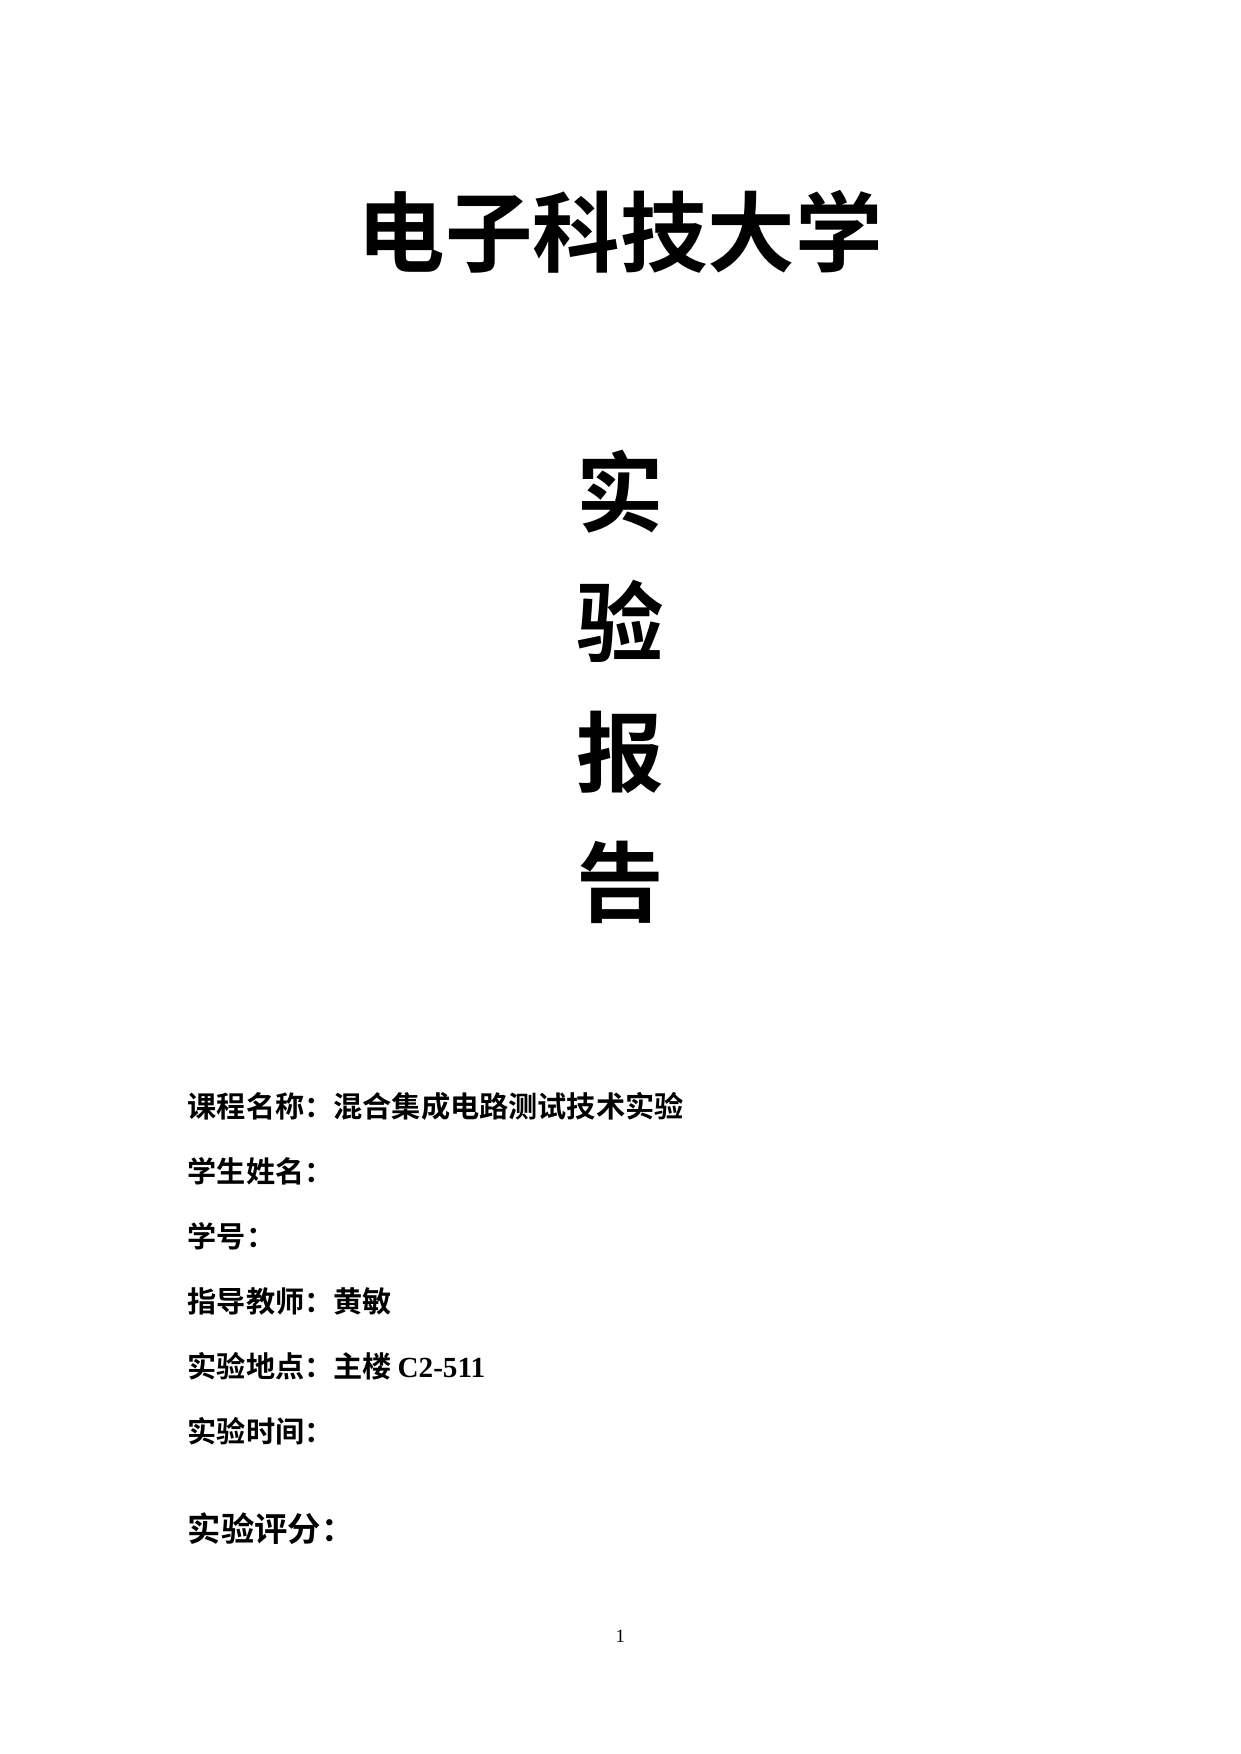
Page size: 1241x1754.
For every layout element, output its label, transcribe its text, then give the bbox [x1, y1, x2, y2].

text 实验时间： [187, 1397, 1053, 1462]
text 学号： [187, 1202, 1053, 1267]
text 实验地点：主楼C2-511 [187, 1332, 1053, 1397]
text 实验评分： [187, 1494, 1053, 1559]
text 报 [187, 682, 1053, 812]
text 学生姓名： [187, 1137, 1053, 1202]
text 电子科技大学 [187, 162, 1053, 292]
text 实 [187, 422, 1053, 552]
text 指导教师：黄敏 [187, 1267, 1053, 1332]
text 验 [187, 552, 1053, 682]
text 课程名称：混合集成电路测试技术实验 [187, 1072, 1053, 1137]
text 告 [187, 812, 1053, 942]
